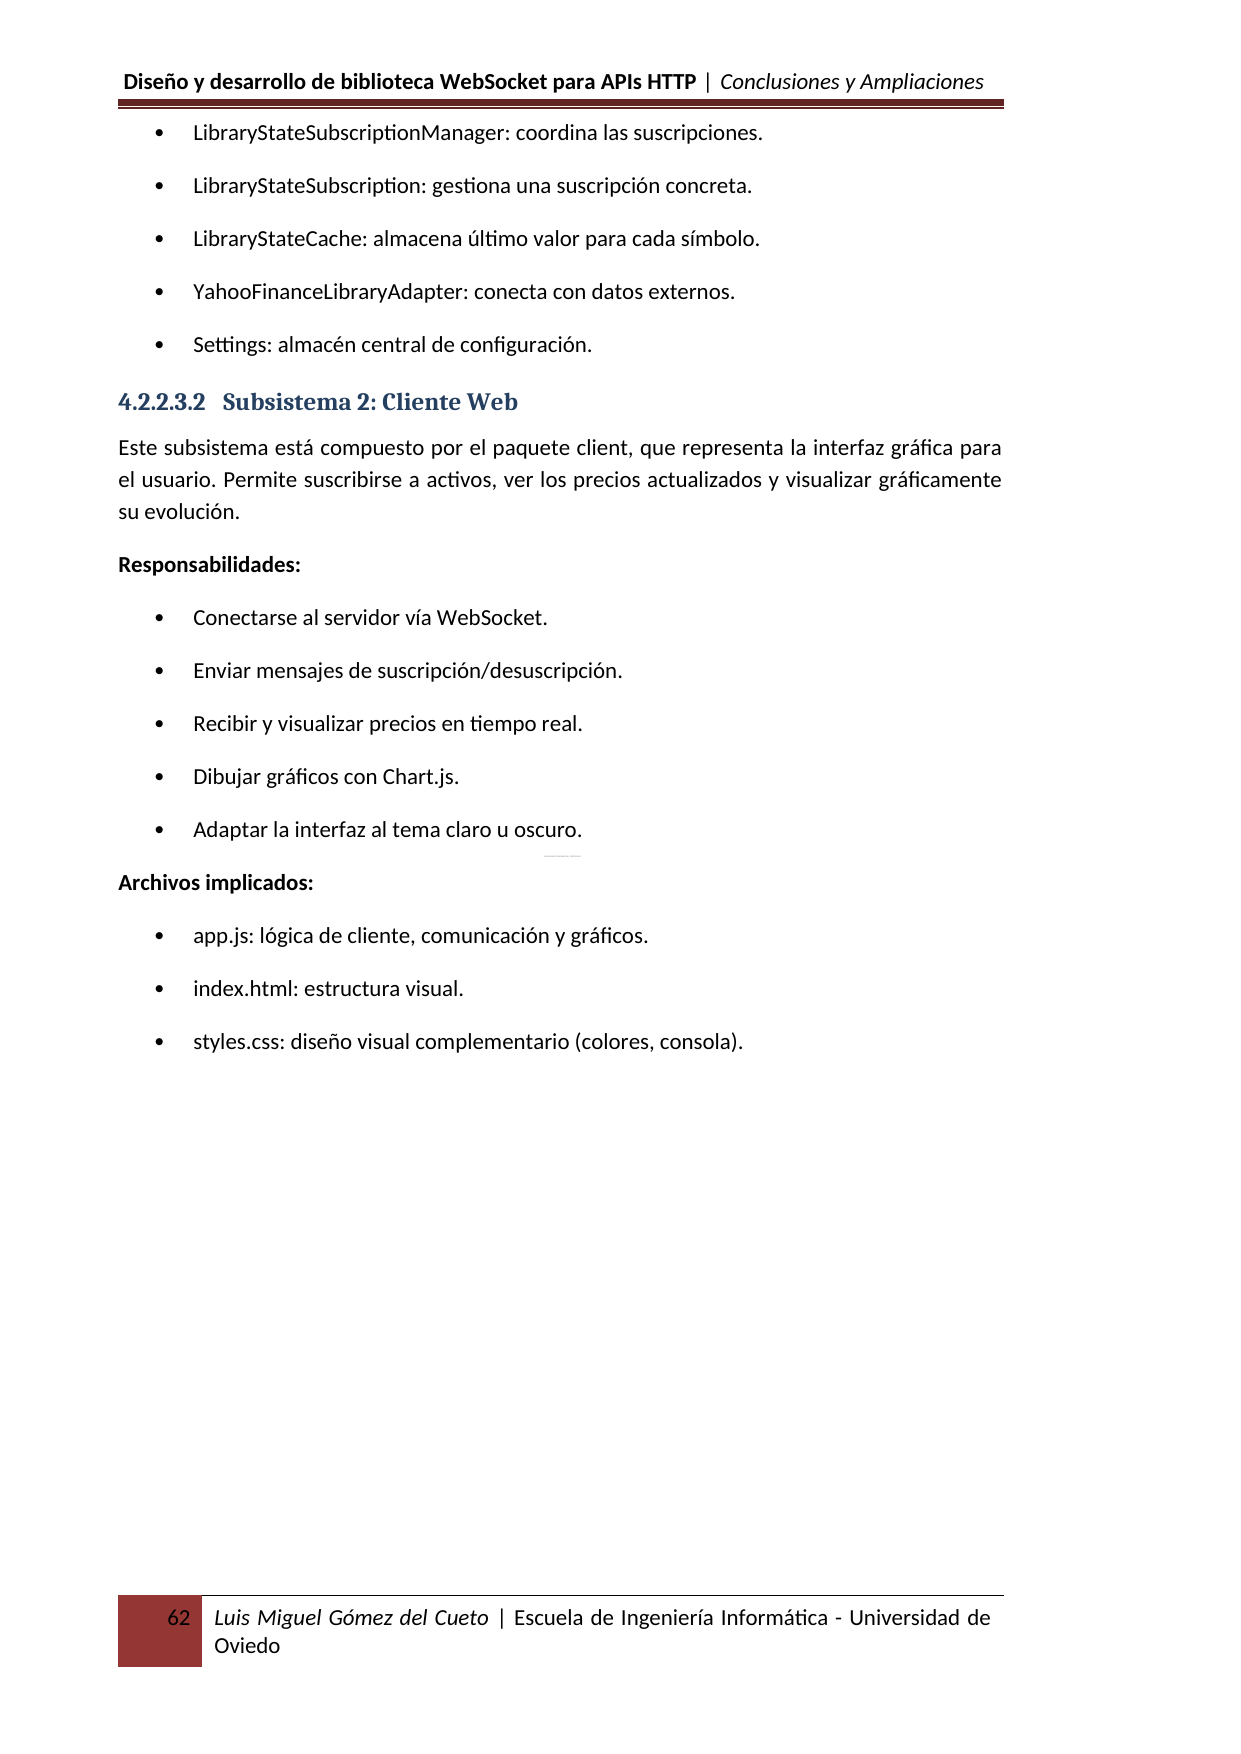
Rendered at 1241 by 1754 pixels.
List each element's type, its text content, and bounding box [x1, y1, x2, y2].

list styles.css: diseño visual complementario (colores, consola). [156, 1027, 1004, 1056]
list Settings: almacén central de configuración. [156, 330, 1004, 358]
list app.js: lógica de cliente, comunicación y gráficos. [156, 921, 1004, 949]
list LibraryStateSubscription: gestiona una suscripción concreta. [156, 171, 1004, 199]
list YahooFinanceLibraryAdapter: conecta con datos externos. [156, 277, 1004, 305]
text Responsabilidades: [118, 550, 1004, 578]
text Este subsistema está compuesto por el paquete client, que representa la interfaz gráfica para el usuario. Permite suscribirse a activos, ver los precios actualizados y visualizar gráficamente su evolución. [118, 433, 1004, 525]
list LibraryStateSubscriptionManager: coordina las suscripciones. [156, 118, 1004, 146]
list Recibir y visualizar precios en tiempo real. [156, 709, 1004, 737]
text Archivos implicados: [118, 868, 1004, 896]
list Enviar mensajes de suscripción/desuscripción. [156, 656, 1004, 684]
list Adaptar la interfaz al tema claro u oscuro. [156, 815, 1004, 843]
subtitle Subsistema 2: Cliente Web [118, 387, 1004, 416]
list index.html: estructura visual. [156, 974, 1004, 1002]
list Conectarse al servidor vía WebSocket. [156, 603, 1004, 631]
list LibraryStateCache: almacena último valor para cada símbolo. [156, 224, 1004, 252]
list Dibujar gráficos con Chart.js. [156, 762, 1004, 790]
